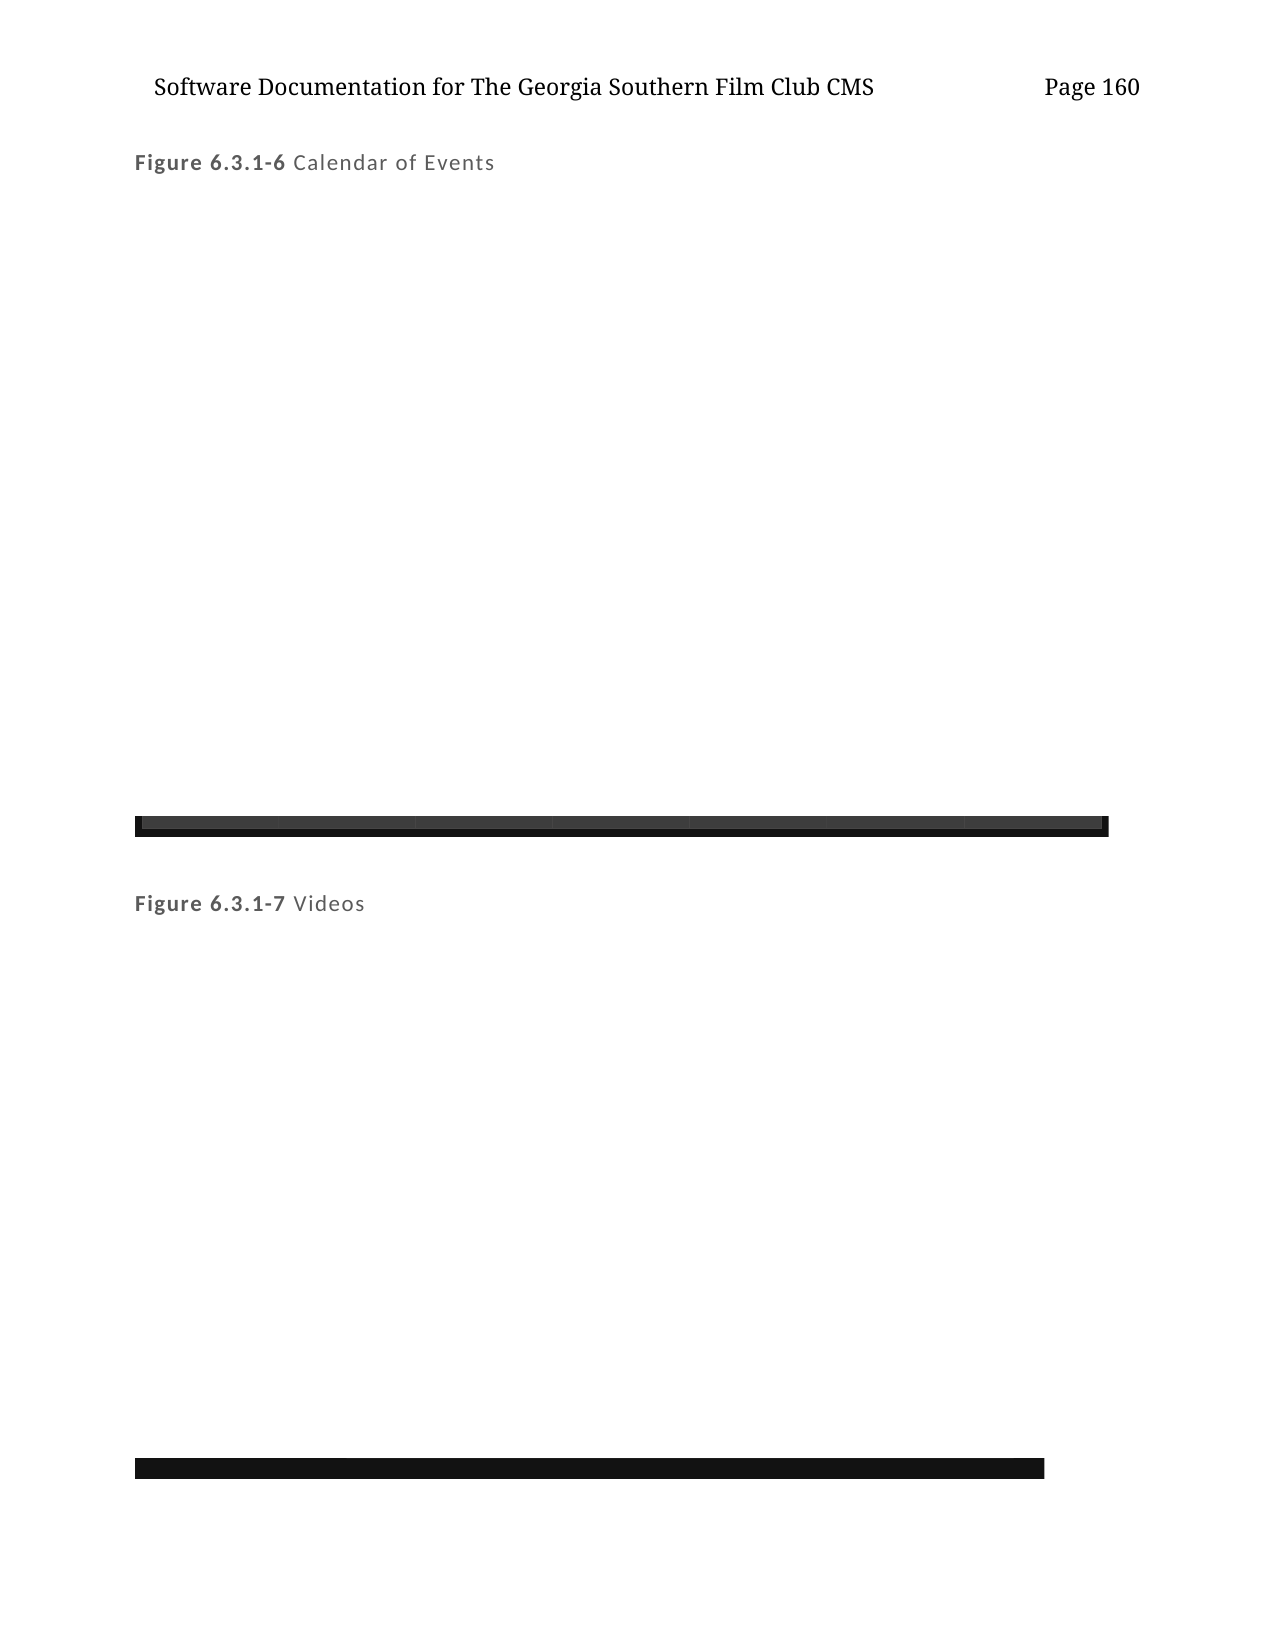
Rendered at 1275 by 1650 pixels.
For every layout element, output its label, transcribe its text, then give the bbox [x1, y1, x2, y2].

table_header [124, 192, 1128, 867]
subtitle Figure 6.3.1-7 Videos [135, 892, 1140, 917]
subtitle Figure 6.3.1-6 Calendar of Events [135, 150, 1140, 175]
picture [135, 816, 1109, 837]
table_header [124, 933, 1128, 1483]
picture [135, 1458, 1045, 1479]
